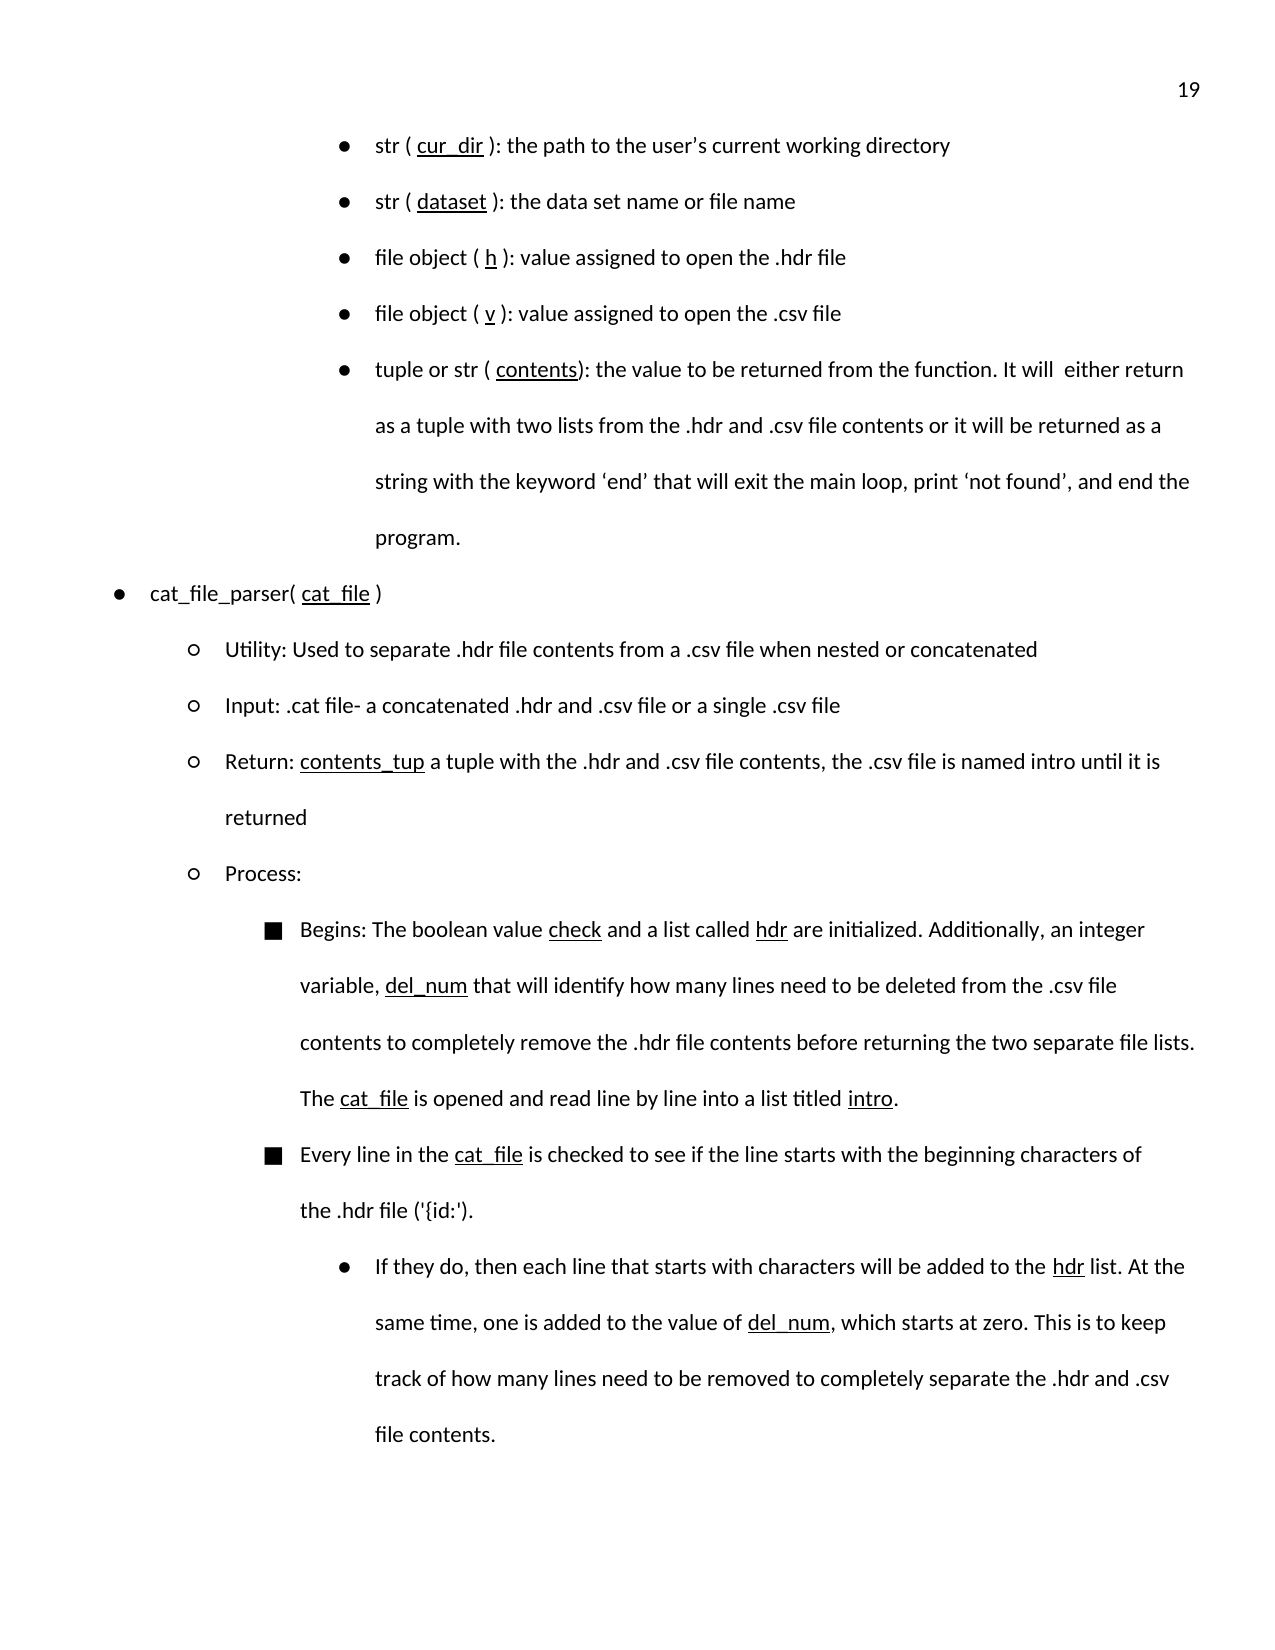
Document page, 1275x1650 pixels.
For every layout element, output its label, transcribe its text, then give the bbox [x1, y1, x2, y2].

list Input: .cat file- a concatenated .hdr and .csv file or a single .csv file [187, 691, 1200, 719]
list Process: [187, 859, 1200, 888]
list str ( dataset ): the data set name or file name [337, 187, 1200, 215]
list Return: contents_tup a tuple with the .hdr and .csv file contents, the .csv file is named intro until it is returned [187, 747, 1200, 832]
list Begins: The boolean value check and a list called hdr are initialized. Additionally, an integer variable, del_num that will identify how many lines need to be deleted from the .csv file contents to completely remove the .hdr file contents before returning the two separate file lists. The cat_file is opened and read line by line into a list titled intro. [262, 916, 1200, 1112]
list file object ( h ): value assigned to open the .hdr file [337, 243, 1200, 271]
list file object ( v ): value assigned to open the .csv file [337, 299, 1200, 327]
list If they do, then each line that starts with characters will be added to the hdr list. At the same time, one is added to the value of del_num, which starts at zero. This is to keep track of how many lines need to be removed to completely separate the .hdr and .csv file contents. [337, 1252, 1200, 1448]
list Every line in the cat_file is checked to see if the line starts with the beginning characters of the .hdr file ('{id:'). [262, 1140, 1200, 1224]
list tuple or str ( contents): the value to be returned from the function. It will either return as a tuple with two lists from the .hdr and .csv file contents or it will be returned as a string with the keyword ‘end’ that will exit the main loop, print ‘not found’, and end the program. [337, 355, 1200, 551]
list str ( cur_dir ): the path to the user’s current working directory [337, 131, 1200, 159]
list cat_file_parser( cat_file ) [112, 579, 1200, 607]
list Utility: Used to separate .hdr file contents from a .csv file when nested or concatenated [187, 635, 1200, 663]
